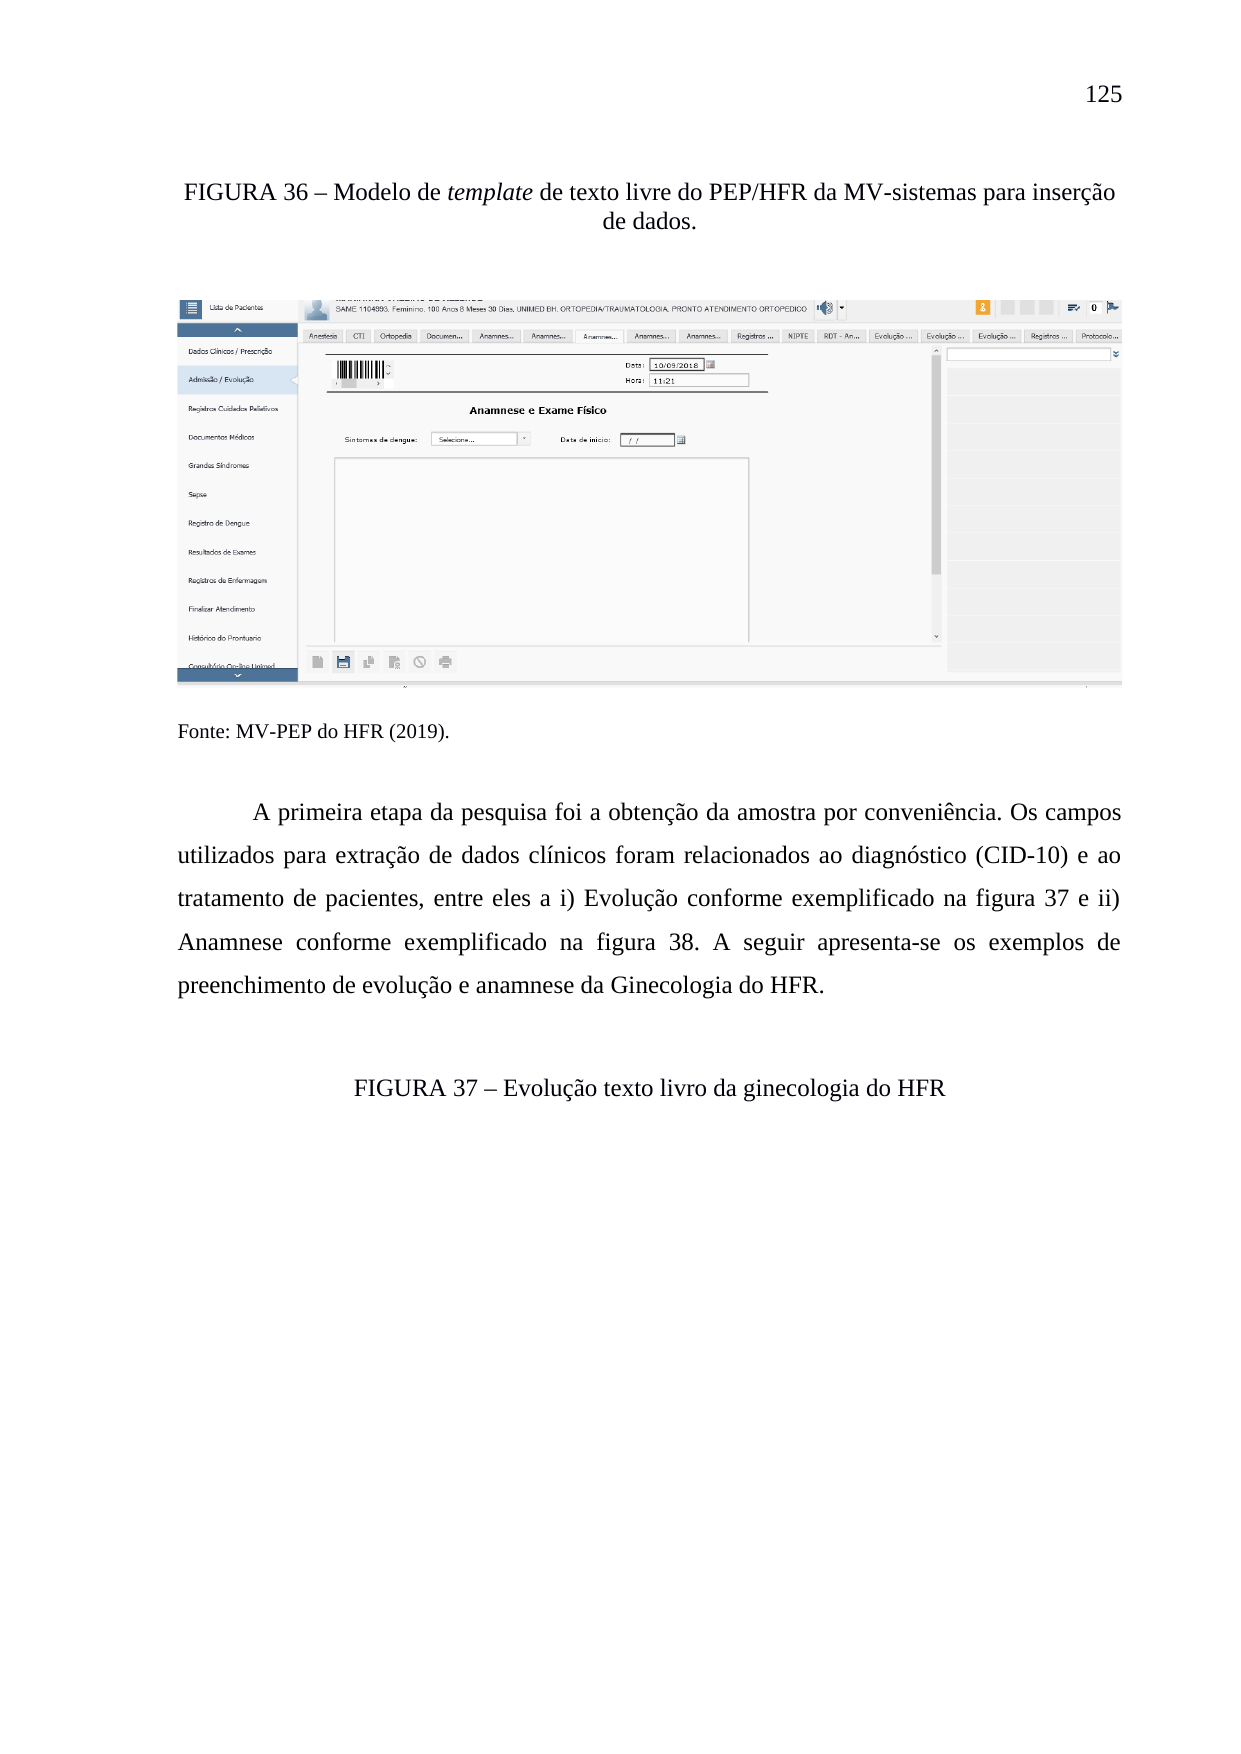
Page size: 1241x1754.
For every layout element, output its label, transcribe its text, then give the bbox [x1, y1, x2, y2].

text Fonte: MV-PEP do HFR (2019). [177, 719, 1122, 743]
picture [177, 300, 1123, 688]
text A primeira etapa da pesquisa foi a obtenção da amostra por conveniência. Os campos utilizados para extração de dados clínicos foram relacionados ao diagnóstico (CID-10) e ao tratamento de pacientes, entre eles a i) Evolução conforme exemplificado na figura 37 e ii) Anamnese conforme exemplificado na figura 38. A seguir apresenta-se os exemplos de preenchimento de evolução e anamnese da Ginecologia do HFR. [177, 797, 1122, 998]
